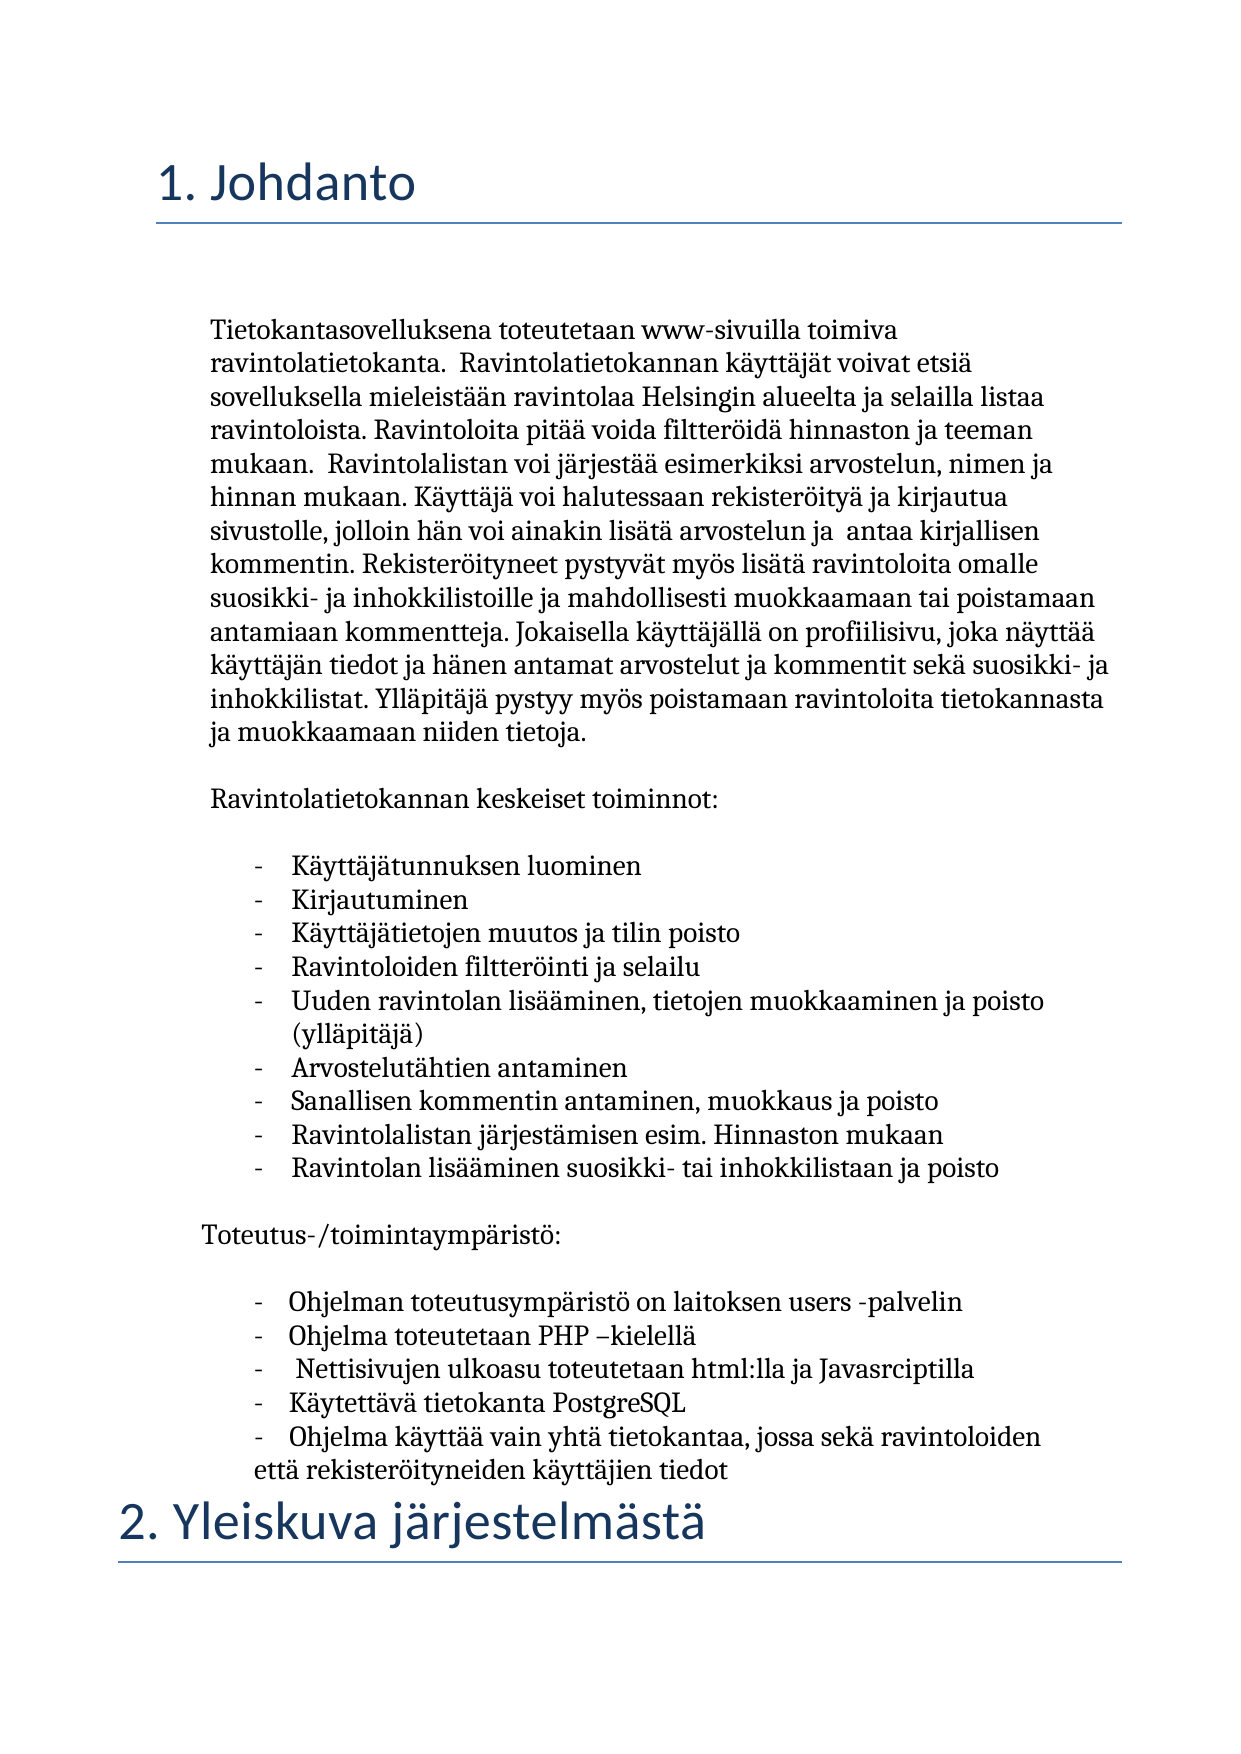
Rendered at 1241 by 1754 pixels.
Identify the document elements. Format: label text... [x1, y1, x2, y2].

list Ravintolatietokannan keskeiset toiminnot: [210, 782, 1122, 816]
list Arvostelutähtien antaminen [253, 1051, 1122, 1084]
title 2. Yleiskuva järjestelmästä [118, 1487, 1122, 1561]
text - Ohjelma toteutetaan PHP –kielellä [118, 1319, 1122, 1353]
list Käyttäjätunnuksen luominen [253, 849, 1122, 883]
text - Ohjelman toteutusympäristö on laitoksen users -palvelin [253, 1286, 1122, 1319]
list Käyttäjätietojen muutos ja tilin poisto [253, 917, 1122, 950]
list Sanallisen kommentin antaminen, muokkaus ja poisto [253, 1084, 1122, 1118]
list Ravintolan lisääminen suosikki- tai inhokkilistaan ja poisto [253, 1151, 1122, 1185]
list Ravintolalistan järjestämisen esim. Hinnaston mukaan [253, 1118, 1122, 1151]
text Toteutus-/toimintaympäristö: [118, 1218, 1122, 1252]
title Johdanto [156, 148, 1122, 222]
list Uuden ravintolan lisääminen, tietojen muokkaaminen ja poisto (ylläpitäjä) [253, 984, 1122, 1051]
text - Käytettävä tietokanta PostgreSQL [118, 1386, 1122, 1420]
list Tietokantasovelluksena toteutetaan www-sivuilla toimiva ravintolatietokanta. Ravintolatietokannan käyttäjät voivat etsiä sovelluksella mieleistään ravintolaa Helsingin alueelta ja selailla listaa ravintoloista. Ravintoloita pitää voida filtteröidä hinnaston ja teeman mukaan. Ravintolalistan voi järjestää esimerkiksi arvostelun, nimen ja hinnan mukaan. Käyttäjä voi halutessaan rekisteröityä ja kirjautua sivustolle, jolloin hän voi ainakin lisätä arvostelun ja antaa kirjallisen kommentin. Rekisteröityneet pystyvät myös lisätä ravintoloita omalle suosikki- ja inhokkilistoille ja mahdollisesti muokkaamaan tai poistamaan antamiaan kommentteja. Jokaisella käyttäjällä on profiilisivu, joka näyttää käyttäjän tiedot ja hänen antamat arvostelut ja kommentit sekä suosikki- ja inhokkilistat. Ylläpitäjä pystyy myös poistamaan ravintoloita tietokannasta ja muokkaamaan niiden tietoja. [210, 313, 1122, 749]
text - Nettisivujen ulkoasu toteutetaan html:lla ja Javasrciptilla [118, 1353, 1122, 1386]
text - Ohjelma käyttää vain yhtä tietokantaa, jossa sekä ravintoloiden että rekisteröityneiden käyttäjien tiedot [254, 1420, 1122, 1487]
list Kirjautuminen [253, 883, 1122, 917]
list Ravintoloiden filtteröinti ja selailu [253, 950, 1122, 984]
